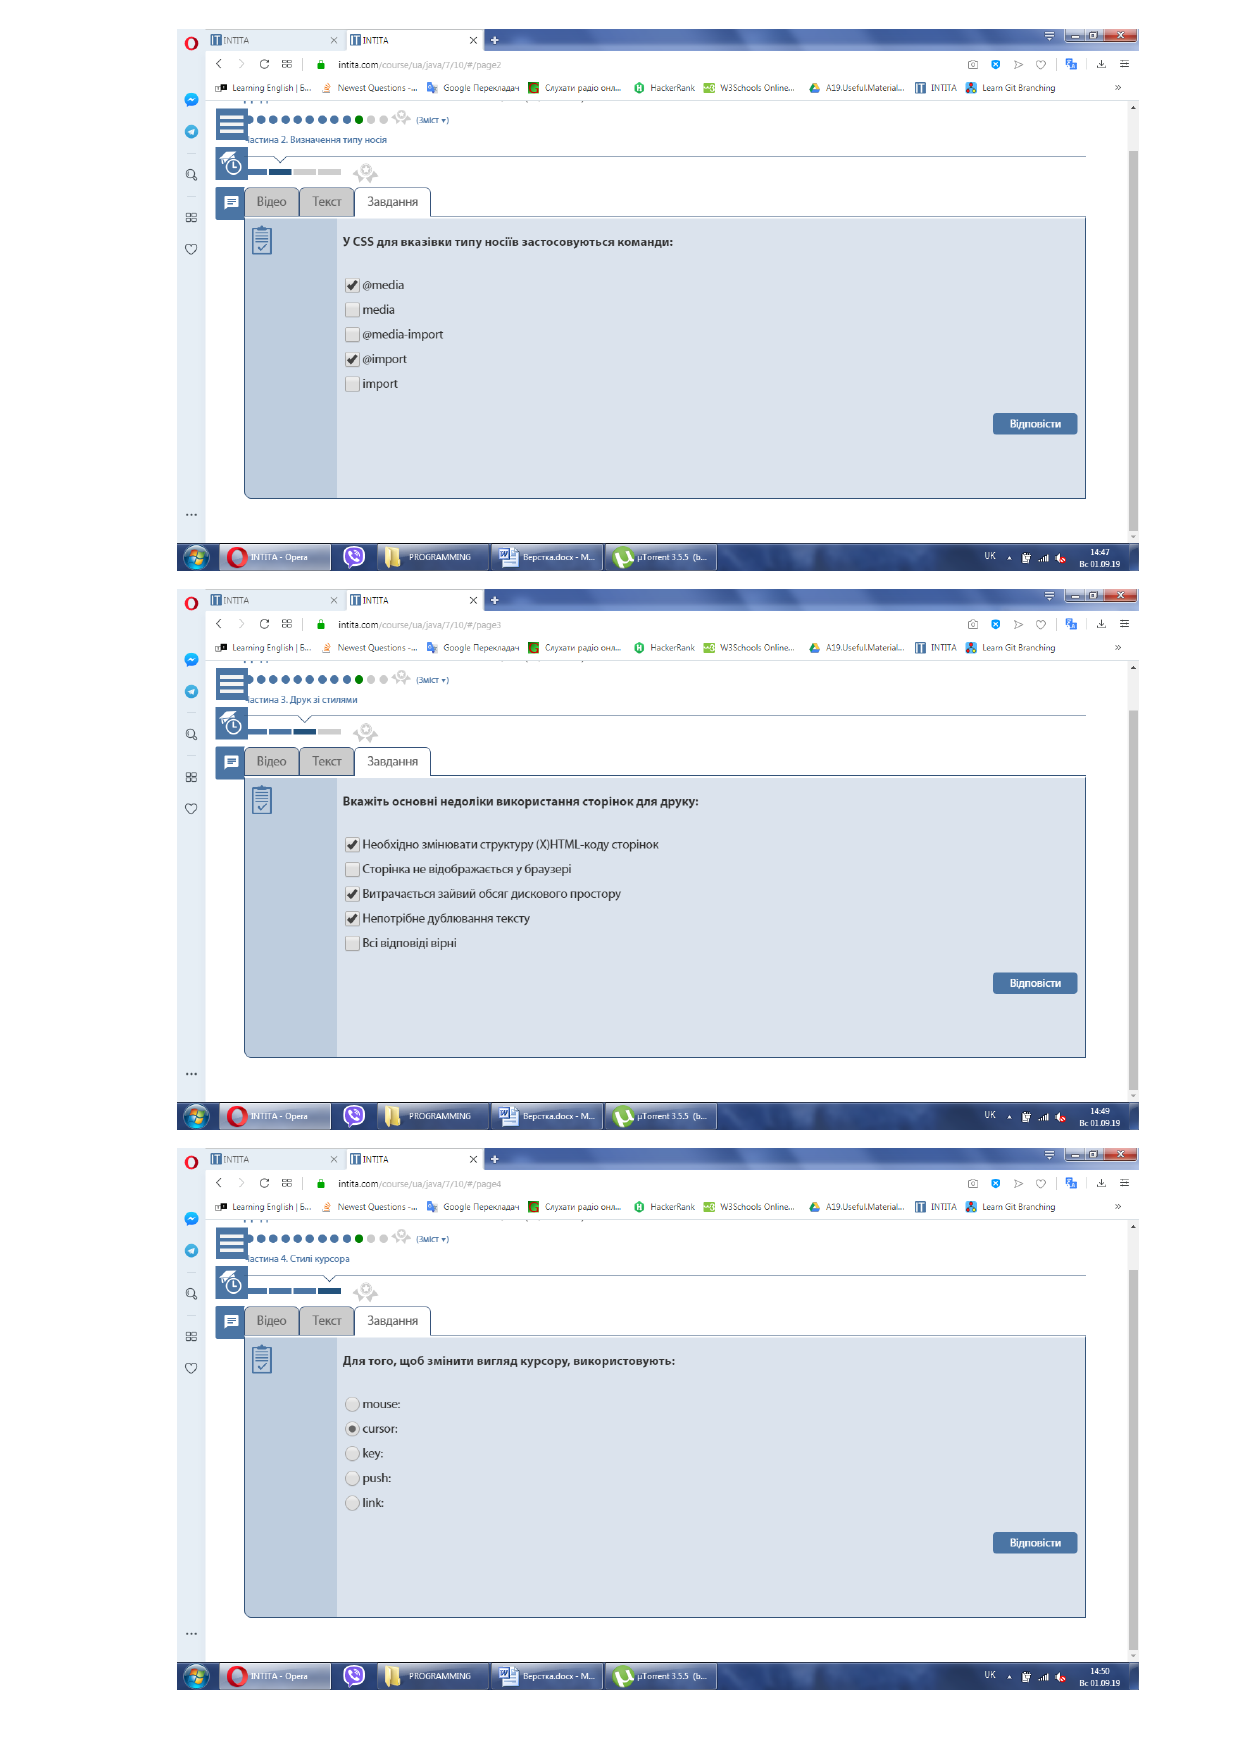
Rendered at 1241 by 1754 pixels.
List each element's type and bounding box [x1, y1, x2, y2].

picture [177, 29, 1139, 571]
picture [177, 589, 1139, 1130]
picture [177, 1148, 1139, 1690]
